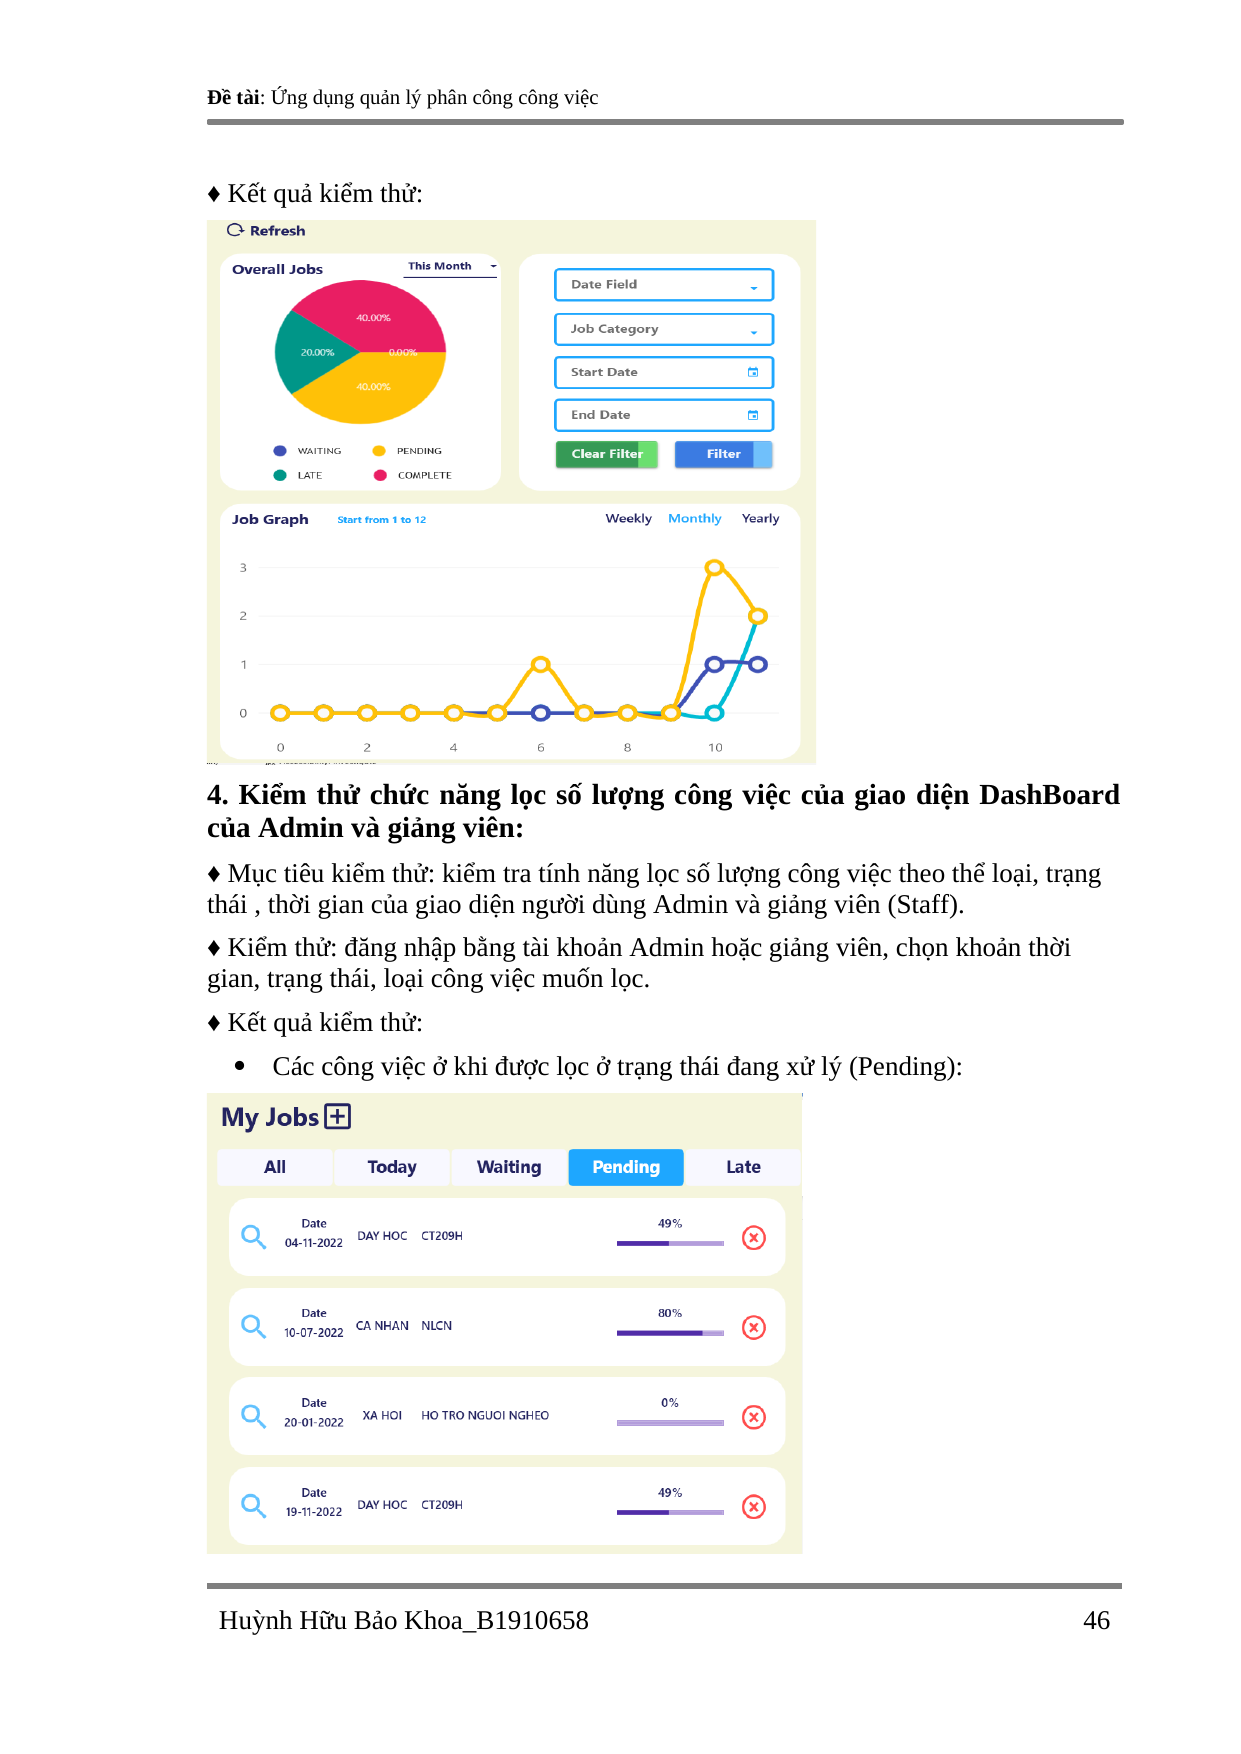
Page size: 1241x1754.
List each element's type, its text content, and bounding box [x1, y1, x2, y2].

picture [206, 1093, 803, 1554]
subtitle 4. Kiểm thử chức năng lọc số lượng công việc của giao diện DashBoard của Admin và giảng viên: [207, 777, 1122, 844]
text ♦ Kiểm thử: đăng nhập bằng tài khoản Admin hoặc giảng viên, chọn khoản thời gian, trạng thái, loại công việc muốn lọc. [207, 931, 1122, 994]
list Các công việc ở khi được lọc ở trạng thái đang xử lý (Pending): [235, 1050, 1122, 1081]
text ♦ Kết quả kiểm thử: [207, 1006, 1122, 1037]
text ♦ Kết quả kiểm thử: [207, 177, 1122, 208]
picture [206, 220, 817, 765]
text ♦ Mục tiêu kiểm thử: kiểm tra tính năng lọc số lượng công việc theo thể loại, trạng thái , thời gian của giao diện người dùng Admin và giảng viên (Staff). [207, 857, 1122, 919]
